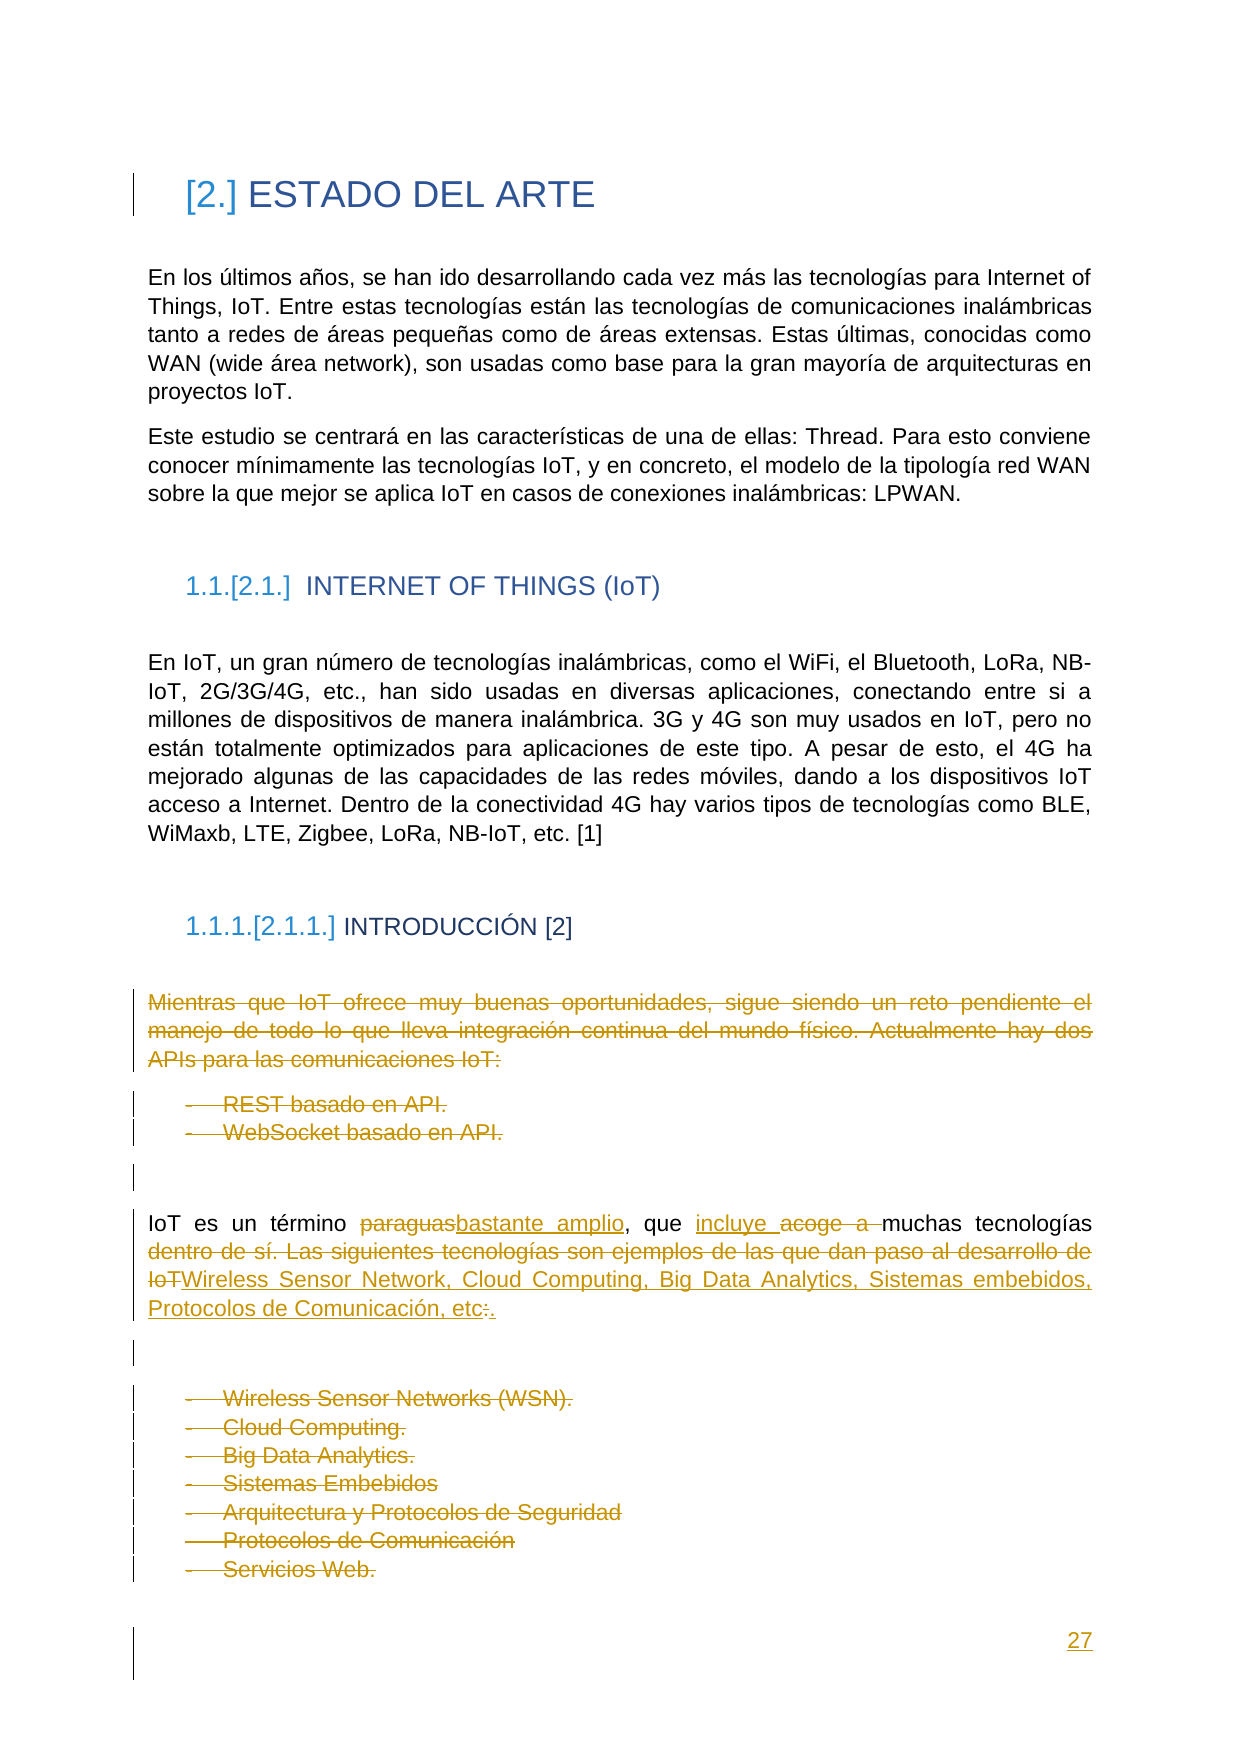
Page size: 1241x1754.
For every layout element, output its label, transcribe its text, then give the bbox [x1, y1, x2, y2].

subtitle INTRODUCCIÓN [2] [185, 910, 1092, 941]
subtitle INTERNET OF THINGS (IoT) [185, 570, 1092, 602]
text En los últimos años, se han ido desarrollando cada vez más las tecnologías para Internet of Things, IoT. Entre estas tecnologías están las tecnologías de comunicaciones inalámbricas tanto a redes de áreas pequeñas como de áreas extensas. Estas últimas, conocidas como WAN (wide área network), son usadas como base para la gran mayoría de arquitecturas en proyectos IoT. [148, 264, 1092, 404]
text IoT es un término , que muchas tecnologías [148, 1209, 1092, 1252]
text En IoT, un gran número de tecnologías inalámbricas, como el WiFi, el Bluetooth, LoRa, NB-IoT, 2G/3G/4G, etc., han sido usadas en diversas aplicaciones, conectando entre si a millones de dispositivos de manera inalámbrica. 3G y 4G son muy usados en IoT, pero no están totalmente optimizados para aplicaciones de este tipo. A pesar de esto, el 4G ha mejorado algunas de las capacidades de las redes móviles, dando a los dispositivos IoT acceso a Internet. Dentro de la conectividad 4G hay varios tipos de tecnologías como BLE, WiMaxb, LTE, Zigbee, LoRa, NB-IoT, etc. [1] [148, 649, 1092, 846]
text IoT es un término , que muchas tecnologías [148, 1253, 1092, 1321]
subtitle ESTADO DEL ARTE [185, 173, 1092, 216]
text Este estudio se centrará en las características de una de ellas: Thread. Para esto conviene conocer mínimamente las tecnologías IoT, y en concreto, el modelo de la tipología red WAN sobre la que mejor se aplica IoT en casos de conexiones inalámbricas: LPWAN. [148, 423, 1092, 506]
